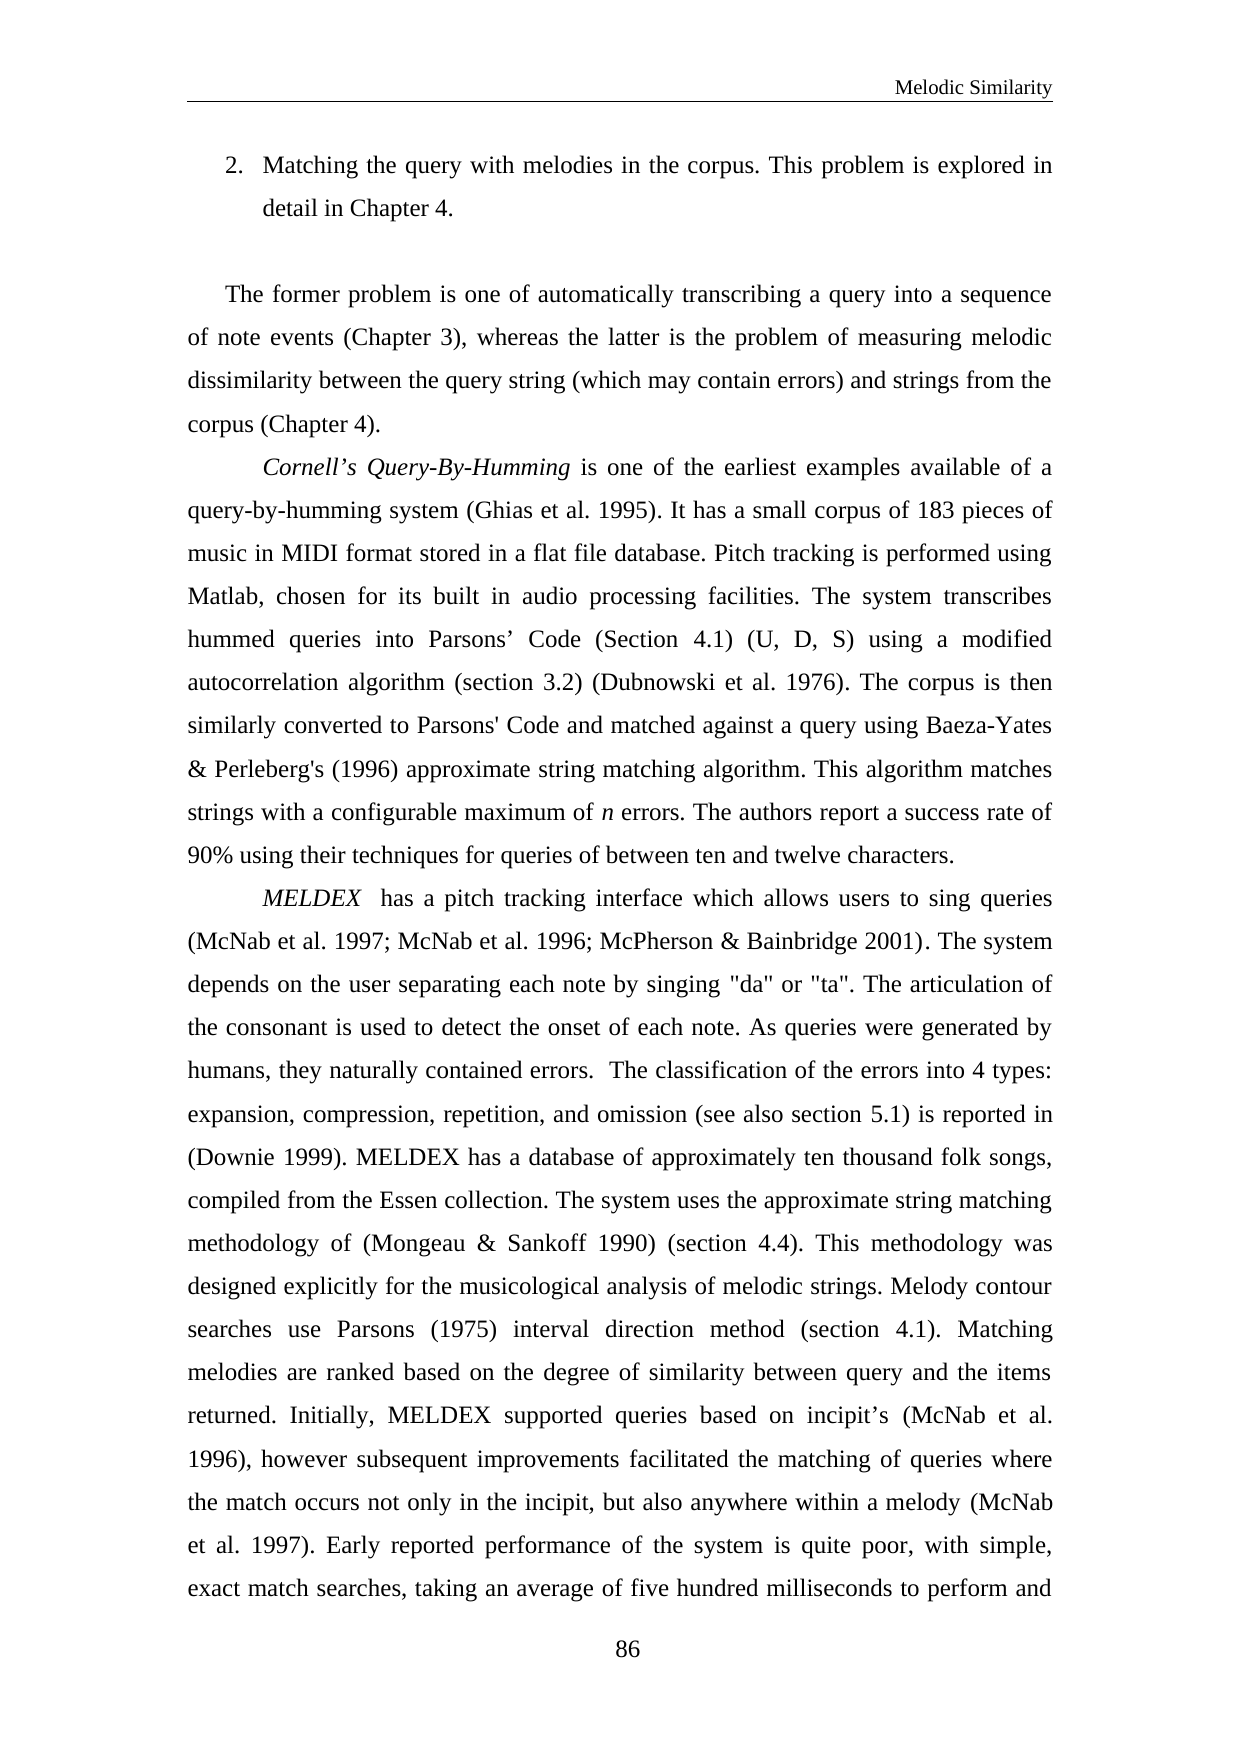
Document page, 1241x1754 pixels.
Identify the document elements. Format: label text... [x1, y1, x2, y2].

text The former problem is one of automatically transcribing a query into a sequence of note events (Chapter 3), whereas the latter is the problem of measuring melodic dissimilarity between the query string (which may contain errors) and strings from the corpus (Chapter 4). [187, 279, 1053, 437]
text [187, 883, 1053, 1602]
text Cornell’s Query-By-Humming is one of the earliest examples available of a query-by-humming system . It has a small corpus of 183 pieces of music in MIDI format stored in a flat file database. Pitch tracking is performed using Matlab, chosen for its built in audio processing facilities. The system transcribes hummed queries into Parsons’ Code (Section 4.1) (U, D, S) using a modified autocorrelation algorithm (section 3.2) . The corpus is then similarly converted to Parsons' Code and matched against a query using Baeza-Yates & Perleberg's (1996) approximate string matching algorithm. This algorithm matches strings with a configurable maximum of n errors. The authors report a success rate of 90% using their techniques for queries of between ten and twelve characters. [187, 452, 1053, 869]
list Matching the query with melodies in the corpus. This problem is explored in detail in Chapter 4. [225, 150, 1053, 222]
